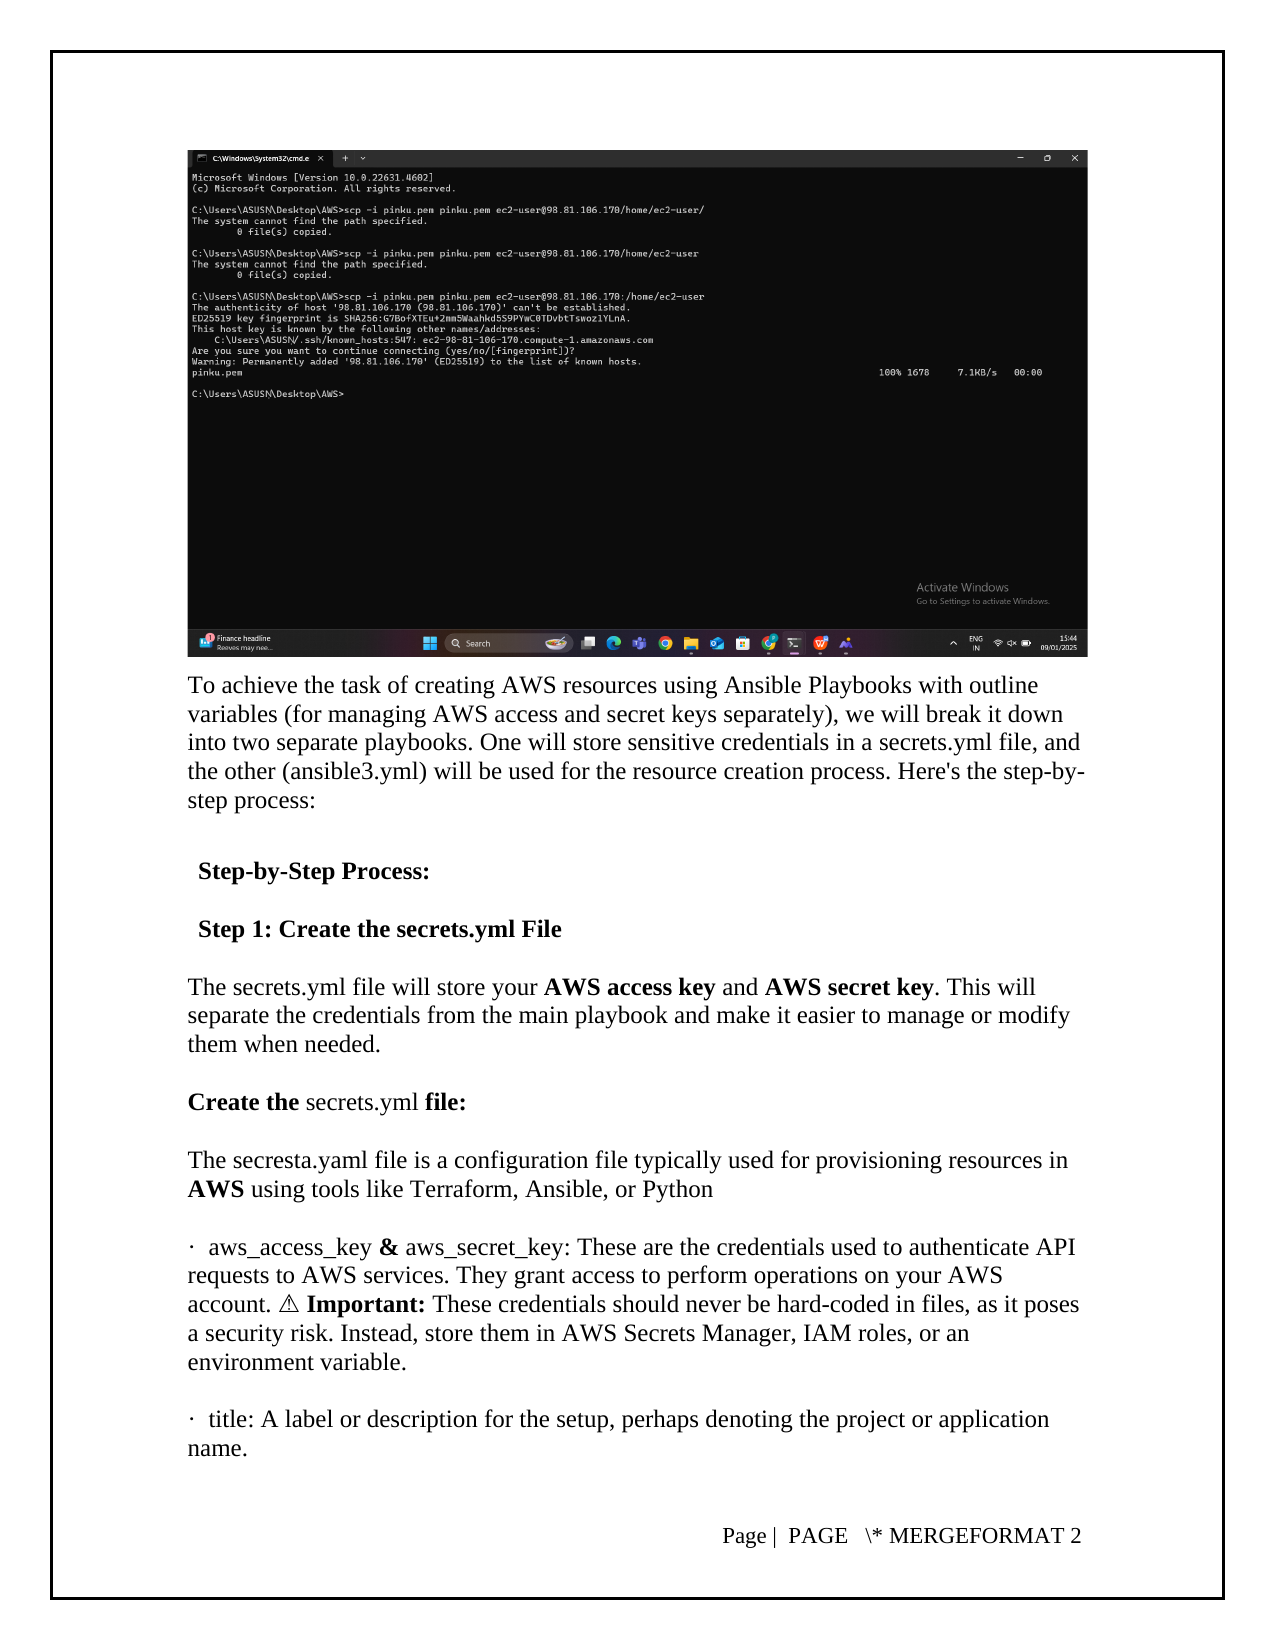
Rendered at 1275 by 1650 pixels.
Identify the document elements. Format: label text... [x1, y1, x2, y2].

text The secrets.yml file will store your AWS access key and AWS secret key. This will separate the credentials from the main playbook and make it easier to manage or modify them when needed. [187, 972, 1087, 1058]
text · aws_access_key & aws_secret_key: These are the credentials used to authenticate API requests to AWS services. They grant access to perform operations on your AWS account. ⚠️ Important: These credentials should never be hard-coded in files, as it poses a security risk. Instead, store them in AWS Secrets Manager, IAM roles, or an environment variable. [187, 1232, 1087, 1375]
text · title: A label or description for the setup, perhaps denoting the project or application name. [187, 1404, 1087, 1462]
picture [187, 150, 1088, 657]
subtitle Step-by-Step Process: [198, 856, 1087, 885]
text The secresta.yaml file is a configuration file typically used for provisioning resources in AWS using tools like Terraform, Ansible, or Python [187, 1145, 1087, 1202]
text Create the secrets.yml file: [187, 1087, 1087, 1116]
list To achieve the task of creating AWS resources using Ansible Playbooks with outline variables (for managing AWS access and secret keys separately), we will break it down into two separate playbooks. One will store sensitive credentials in a secrets.yml file, and the other (ansible3.yml) will be used for the resource creation process. Here's the step-by-step process: [187, 670, 1087, 814]
subtitle Step 1: Create the secrets.yml File [198, 914, 1087, 942]
